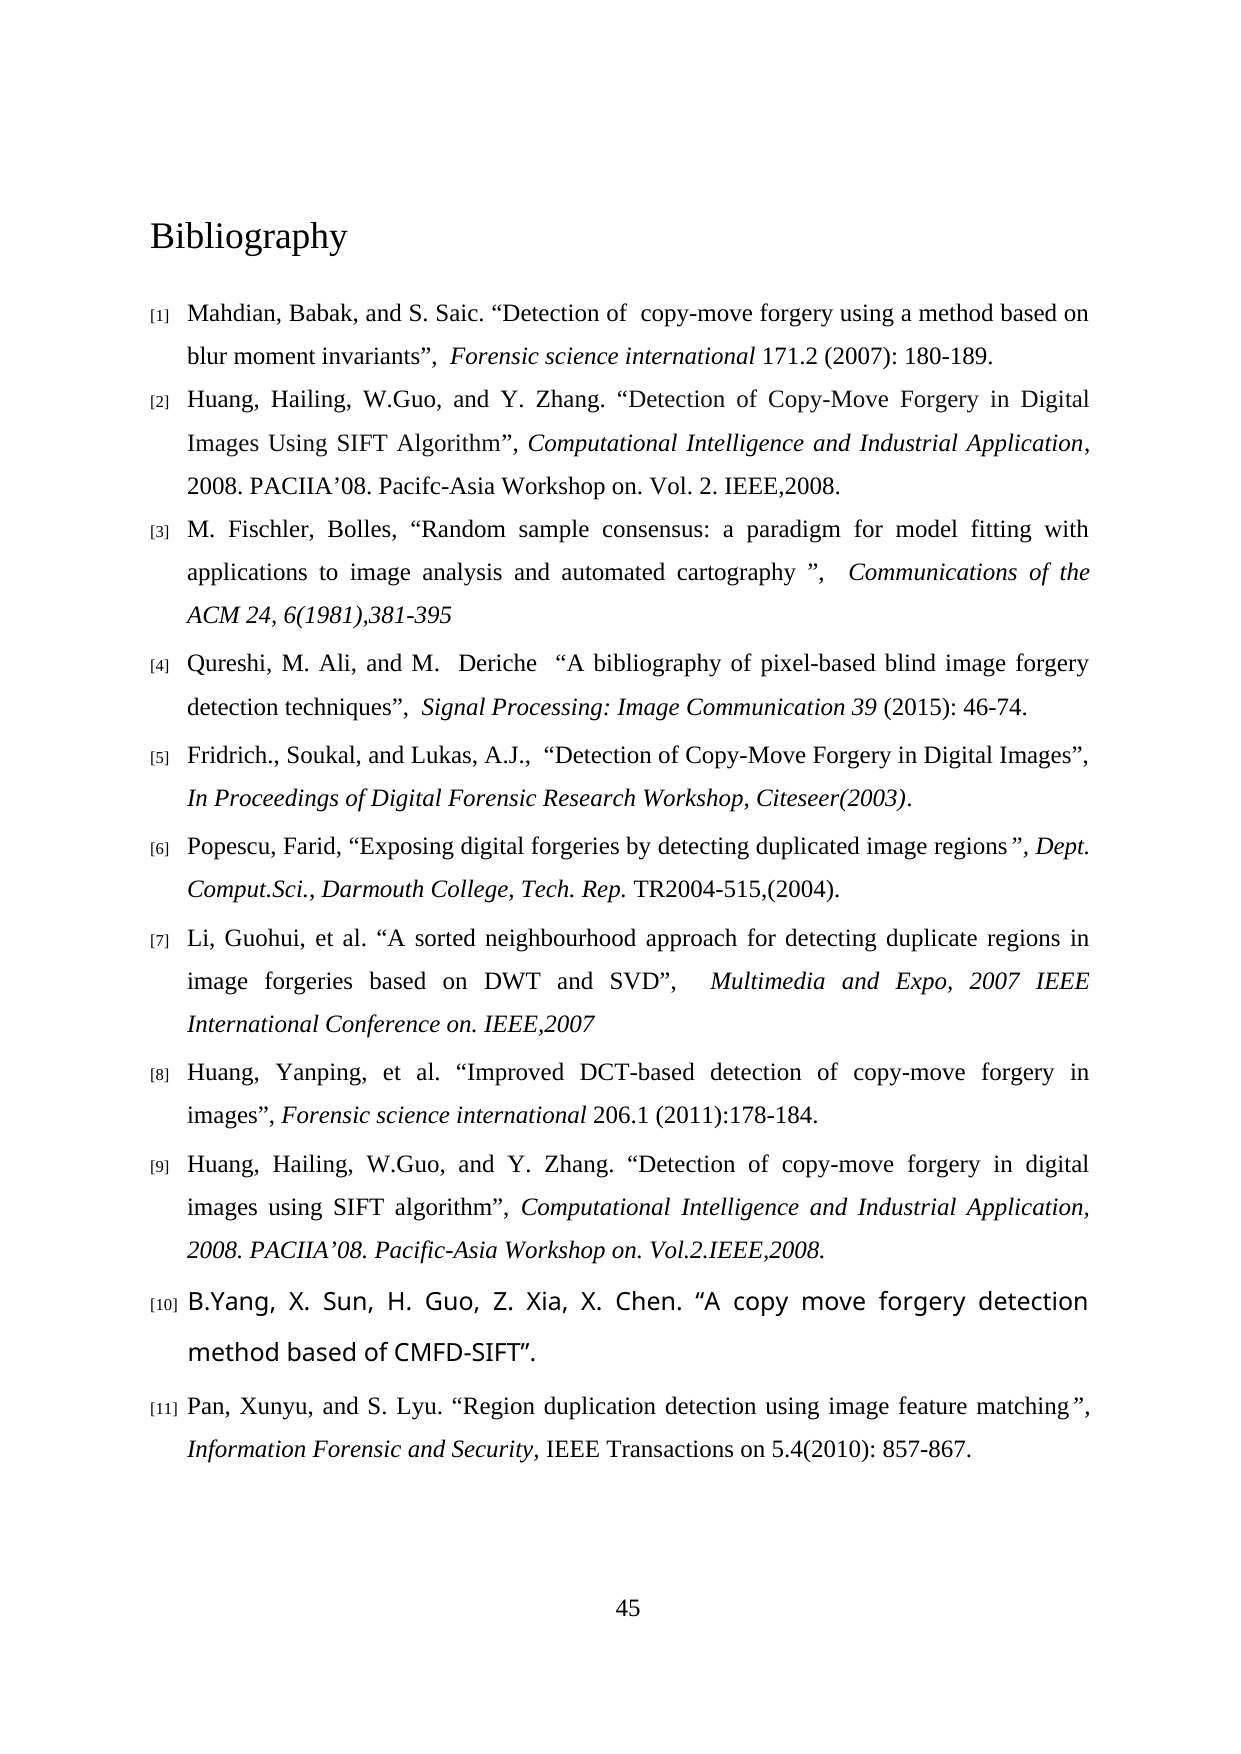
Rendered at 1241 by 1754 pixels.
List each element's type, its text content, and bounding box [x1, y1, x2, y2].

text Bibliography [150, 213, 1090, 257]
text Li, Guohui, et al. “A sorted neighbourhood approach for detecting duplicate regions in image forgeries based on DWT and SVD”, Multimedia and Expo, 2007 IEEE International Conference on. IEEE,2007 [150, 923, 1090, 1038]
text Huang, Hailing, W.Guo, and Y. Zhang. “Detection of Copy-Move Forgery in Digital Images Using SIFT Algorithm”, Computational Intelligence and Industrial Application, 2008. PACIIA’08. Pacifc-Asia Workshop on. Vol. 2. IEEE,2008. [150, 384, 1090, 499]
text Huang, Yanping, et al. “Improved DCT-based detection of copy-move forgery in images”, Forensic science international 206.1 (2011):178-184. [150, 1057, 1090, 1129]
text B.Yang, X. Sun, H. Guo, Z. Xia, X. Chen. “A copy move forgery detection method based of CMFD-SIFT”. [150, 1283, 1090, 1369]
text Pan, Xunyu, and S. Lyu. “Region duplication detection using image feature matching”, Information Forensic and Security, IEEE Transactions on 5.4(2010): 857-867. [150, 1391, 1090, 1463]
text Fridrich., Soukal, and Lukas, A.J., “Detection of Copy-Move Forgery in Digital Images”, In Proceedings of Digital Forensic Research Workshop, Citeseer(2003). [150, 740, 1090, 812]
text Mahdian, Babak, and S. Saic. “Detection of copy-move forgery using a method based on blur moment invariants”, Forensic science international 171.2 (2007): 180-189. [150, 298, 1090, 370]
text Huang, Hailing, W.Guo, and Y. Zhang. “Detection of copy-move forgery in digital images using SIFT algorithm”, Computational Intelligence and Industrial Application, 2008. PACIIA’08. Pacific-Asia Workshop on. Vol.2.IEEE,2008. [150, 1149, 1090, 1264]
text Popescu, Farid, “Exposing digital forgeries by detecting duplicated image regions”, Dept. Comput.Sci., Darmouth College, Tech. Rep. TR2004-515,(2004). [150, 831, 1090, 903]
text M. Fischler, Bolles, “Random sample consensus: a paradigm for model fitting with applications to image analysis and automated cartography ”, Communications of the ACM 24, 6(1981),381-395 [150, 514, 1090, 629]
text Qureshi, M. Ali, and M. Deriche “A bibliography of pixel-based blind image forgery detection techniques”, Signal Processing: Image Communication 39 (2015): 46-74. [150, 648, 1090, 720]
